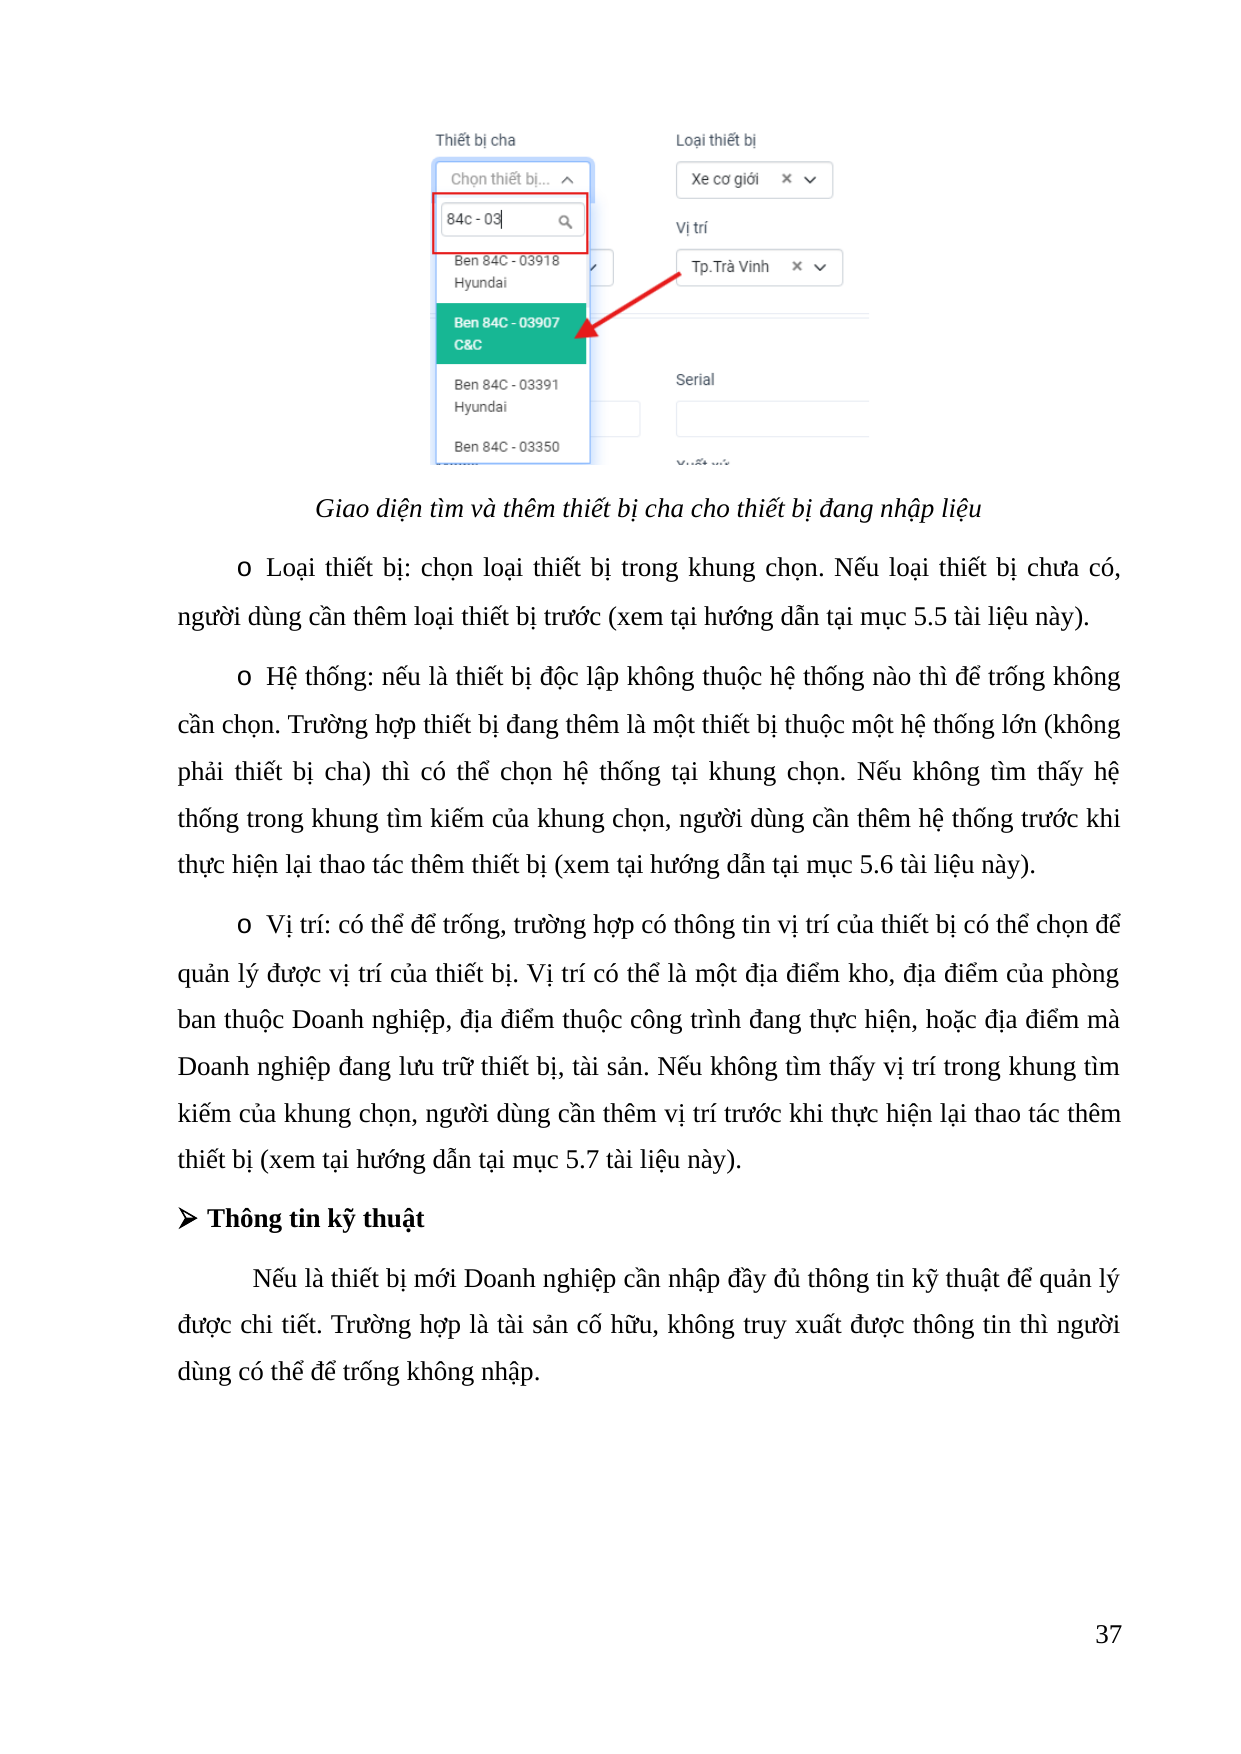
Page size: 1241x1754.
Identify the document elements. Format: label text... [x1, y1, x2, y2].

list Loại thiết bị: chọn loại thiết bị trong khung chọn. Nếu loại thiết bị chưa có, người dùng cần thêm loại thiết bị trước (xem tại hướng dẫn tại mục 5.5 tài liệu này). [177, 552, 1122, 632]
list Thông tin kỹ thuật [177, 1203, 1122, 1234]
picture [430, 118, 870, 465]
text Nếu là thiết bị mới Doanh nghiệp cần nhập đầy đủ thông tin kỹ thuật để quản lý được chi tiết. Trường hợp là tài sản cố hữu, không truy xuất được thông tin thì người dùng có thể để trống không nhập. [177, 1262, 1122, 1386]
text Giao diện tìm và thêm thiết bị cha cho thiết bị đang nhập liệu [177, 492, 1122, 523]
list Hệ thống: nếu là thiết bị độc lập không thuộc hệ thống nào thì để trống không cần chọn. Trường hợp thiết bị đang thêm là một thiết bị thuộc một hệ thống lớn (không phải thiết bị cha) thì có thể chọn hệ thống tại khung chọn. Nếu không tìm thấy hệ thống trong khung tìm kiếm của khung chọn, người dùng cần thêm hệ thống trước khi thực hiện lại thao tác thêm thiết bị (xem tại hướng dẫn tại mục 5.6 tài liệu này). [177, 660, 1122, 880]
list Vị trí: có thể để trống, trường hợp có thông tin vị trí của thiết bị có thể chọn để quản lý được vị trí của thiết bị. Vị trí có thể là một địa điểm kho, địa điểm của phòng ban thuộc Doanh nghiệp, địa điểm thuộc công trình đang thực hiện, hoặc địa điểm mà Doanh nghiệp đang lưu trữ thiết bị, tài sản. Nếu không tìm thấy vị trí trong khung tìm kiếm của khung chọn, người dùng cần thêm vị trí trước khi thực hiện lại thao tác thêm thiết bị (xem tại hướng dẫn tại mục 5.7 tài liệu này). [177, 908, 1122, 1174]
